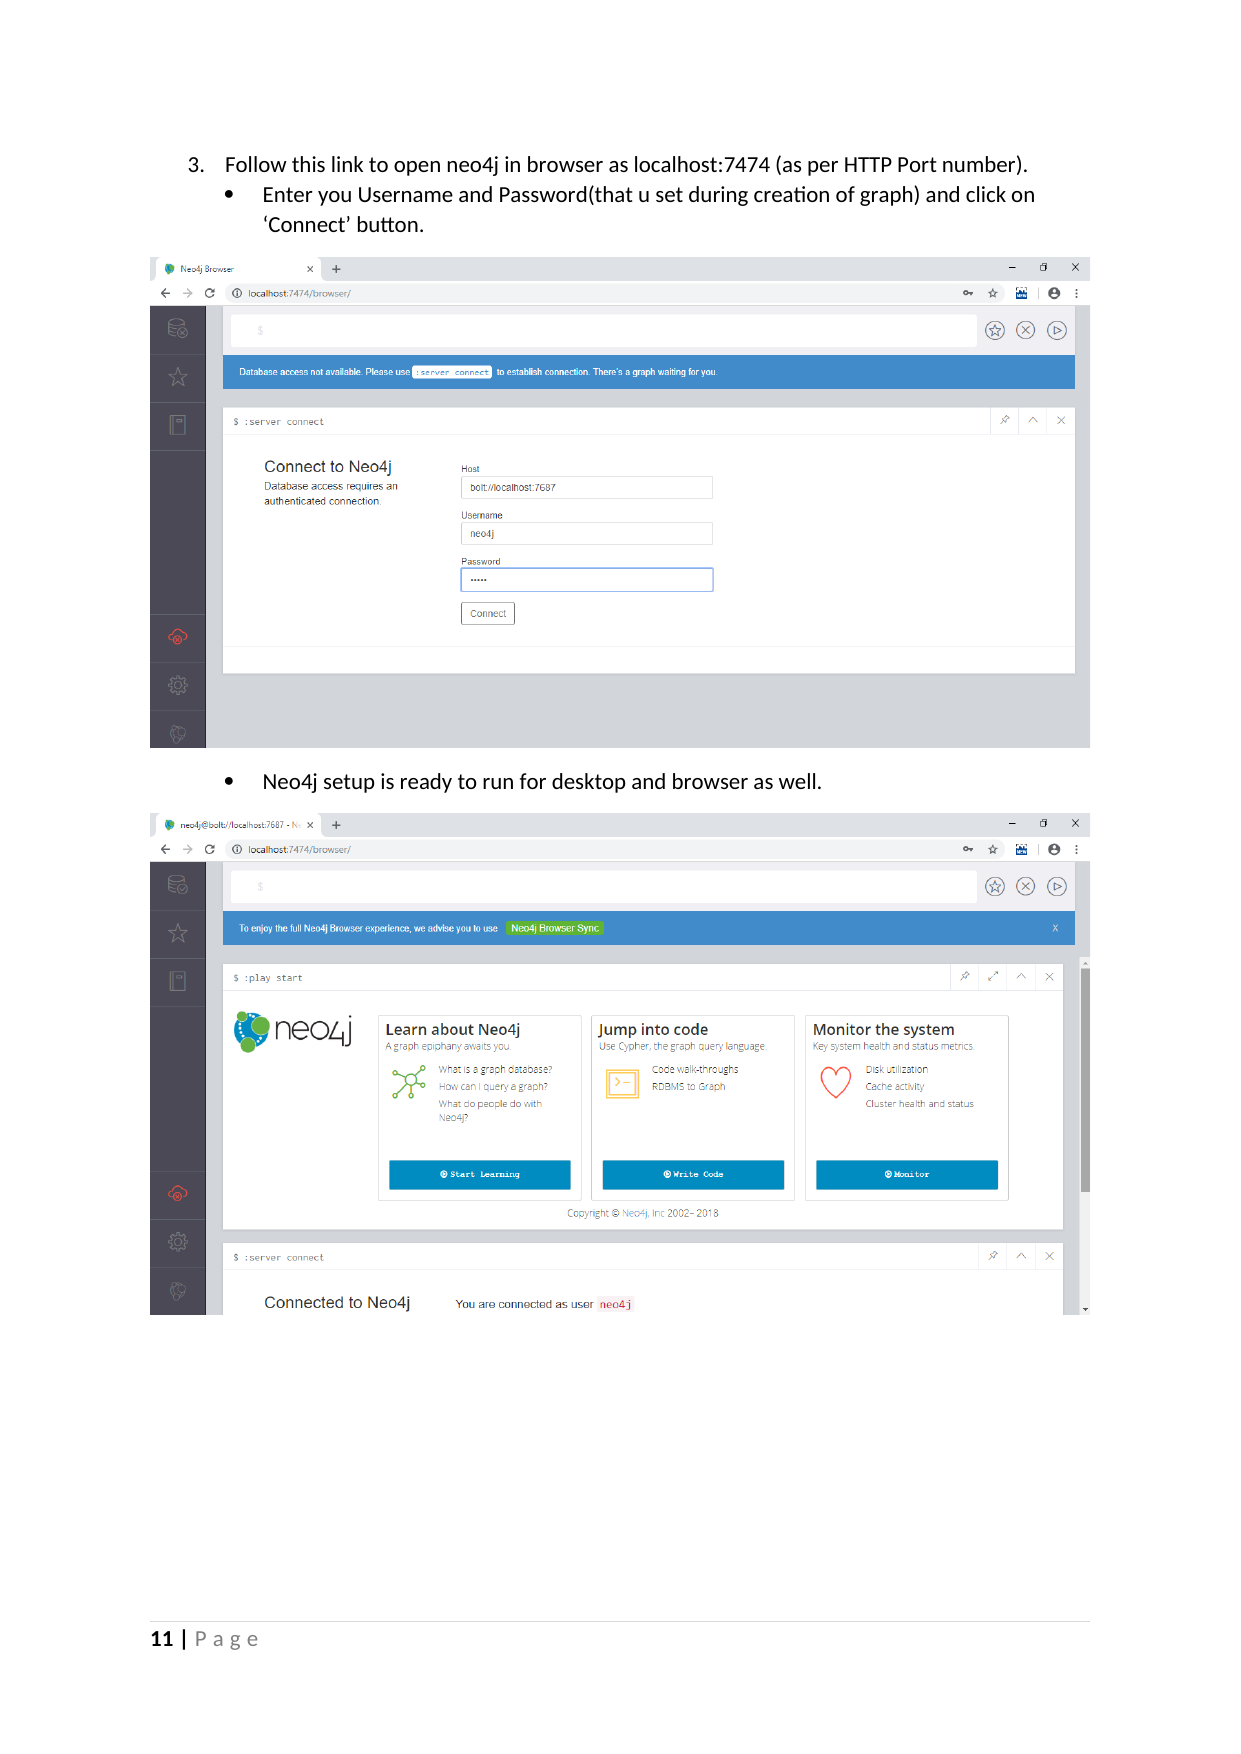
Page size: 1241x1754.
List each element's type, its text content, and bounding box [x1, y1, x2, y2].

list Enter you Username and Password(that u set during creation of graph) and click on ‘Connect’ button. [225, 180, 1090, 238]
list Neo4j setup is ready to run for desktop and browser as well. [225, 767, 1090, 795]
picture [150, 257, 1091, 748]
list Follow this link to open neo4j in browser as localhost:7474 (as per HTTP Port number). [187, 150, 1090, 178]
picture [150, 813, 1091, 1315]
